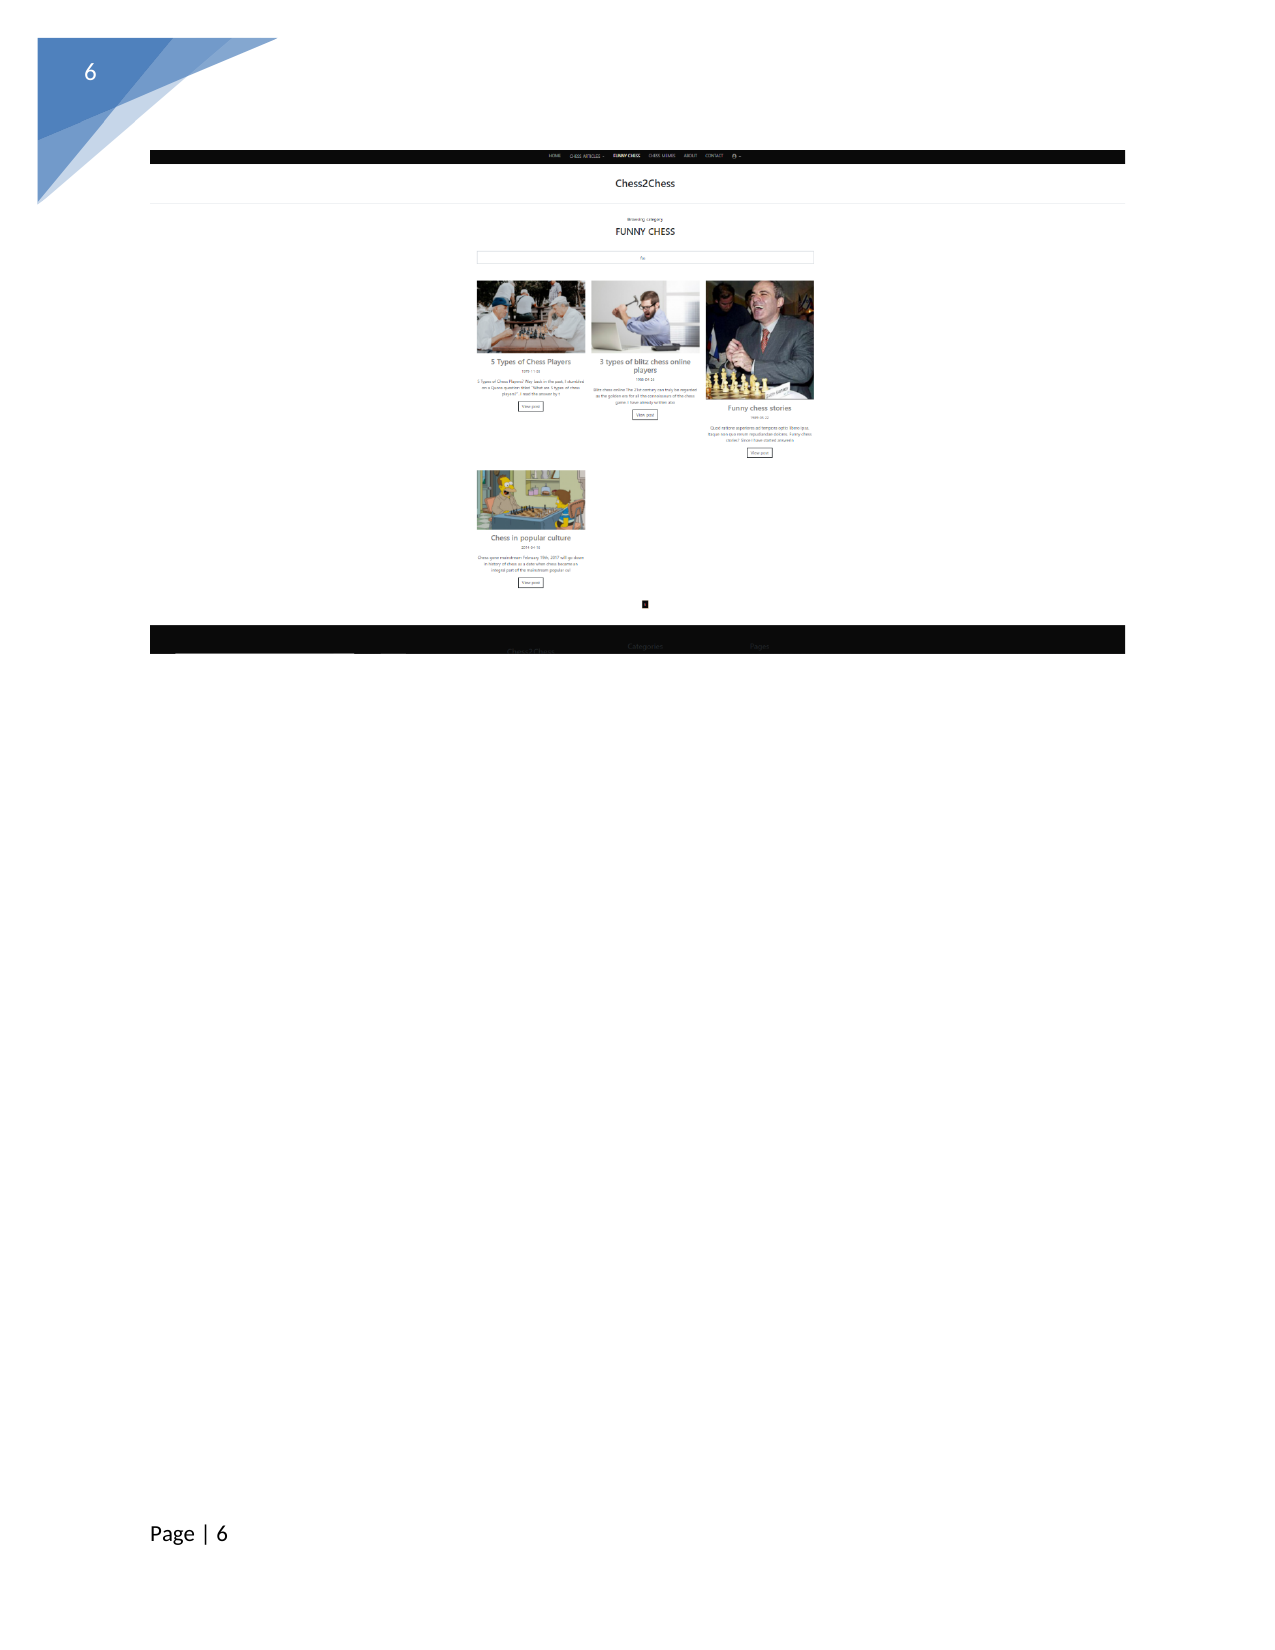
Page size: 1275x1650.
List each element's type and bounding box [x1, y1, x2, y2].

picture [37, 37, 1125, 654]
